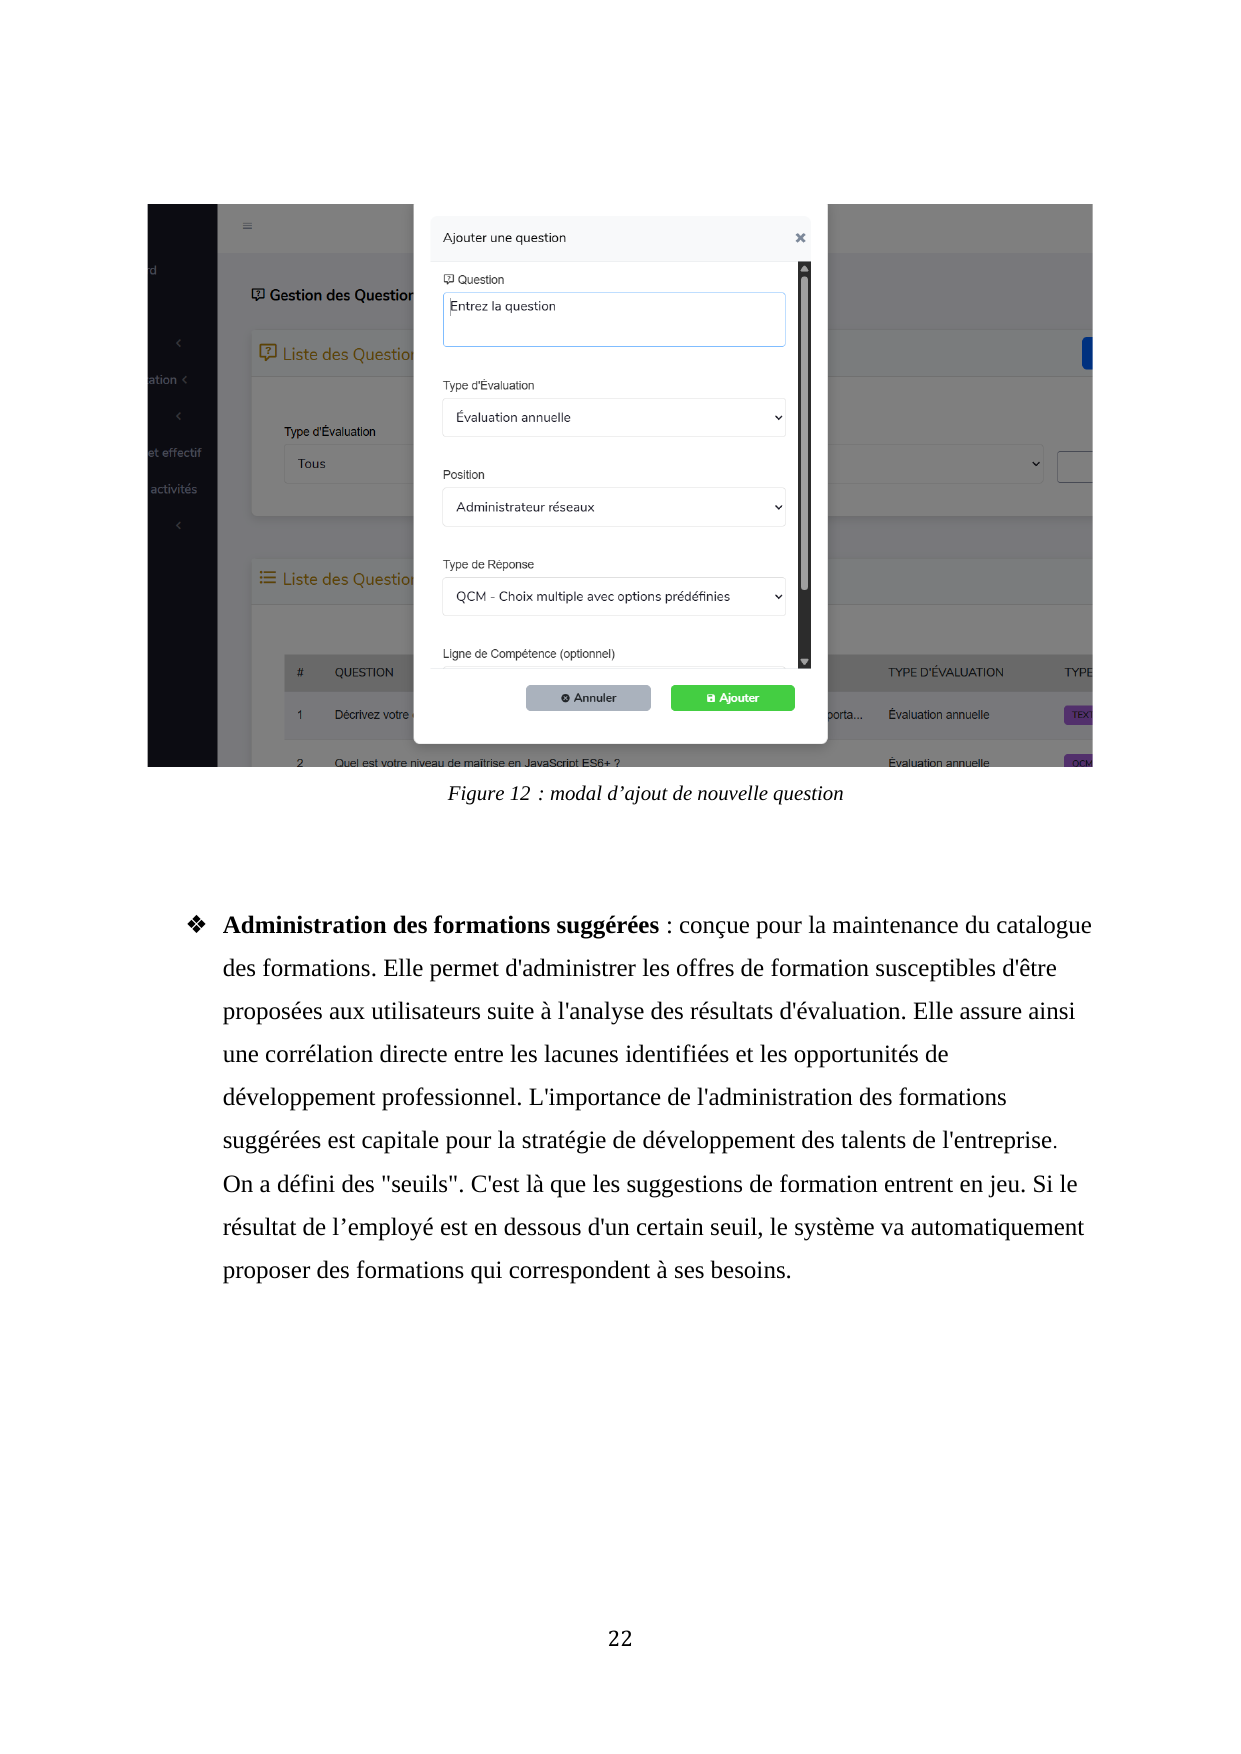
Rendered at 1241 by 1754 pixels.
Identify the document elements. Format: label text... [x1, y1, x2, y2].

text On a défini des "seuils". C'est là que les suggestions de formation entrent en jeu. Si le résultat de l’employé est en dessous d'un certain seuil, le système va automatiquement proposer des formations qui correspondent à ses besoins. [223, 1169, 1092, 1284]
list Administration des formations suggérées : conçue pour la maintenance du catalogue des formations. Elle permet d'administrer les offres de formation susceptibles d'être proposées aux utilisateurs suite à l'analyse des résultats d'évaluation. Elle assure ainsi une corrélation directe entre les lacunes identifiées et les opportunités de développement professionnel. L'importance de l'administration des formations suggérées est capitale pour la stratégie de développement des talents de l'entreprise. [185, 910, 1092, 1154]
picture [147, 204, 1093, 767]
text Figure 12 : modal d’ajout de nouvelle question [373, 781, 1092, 805]
